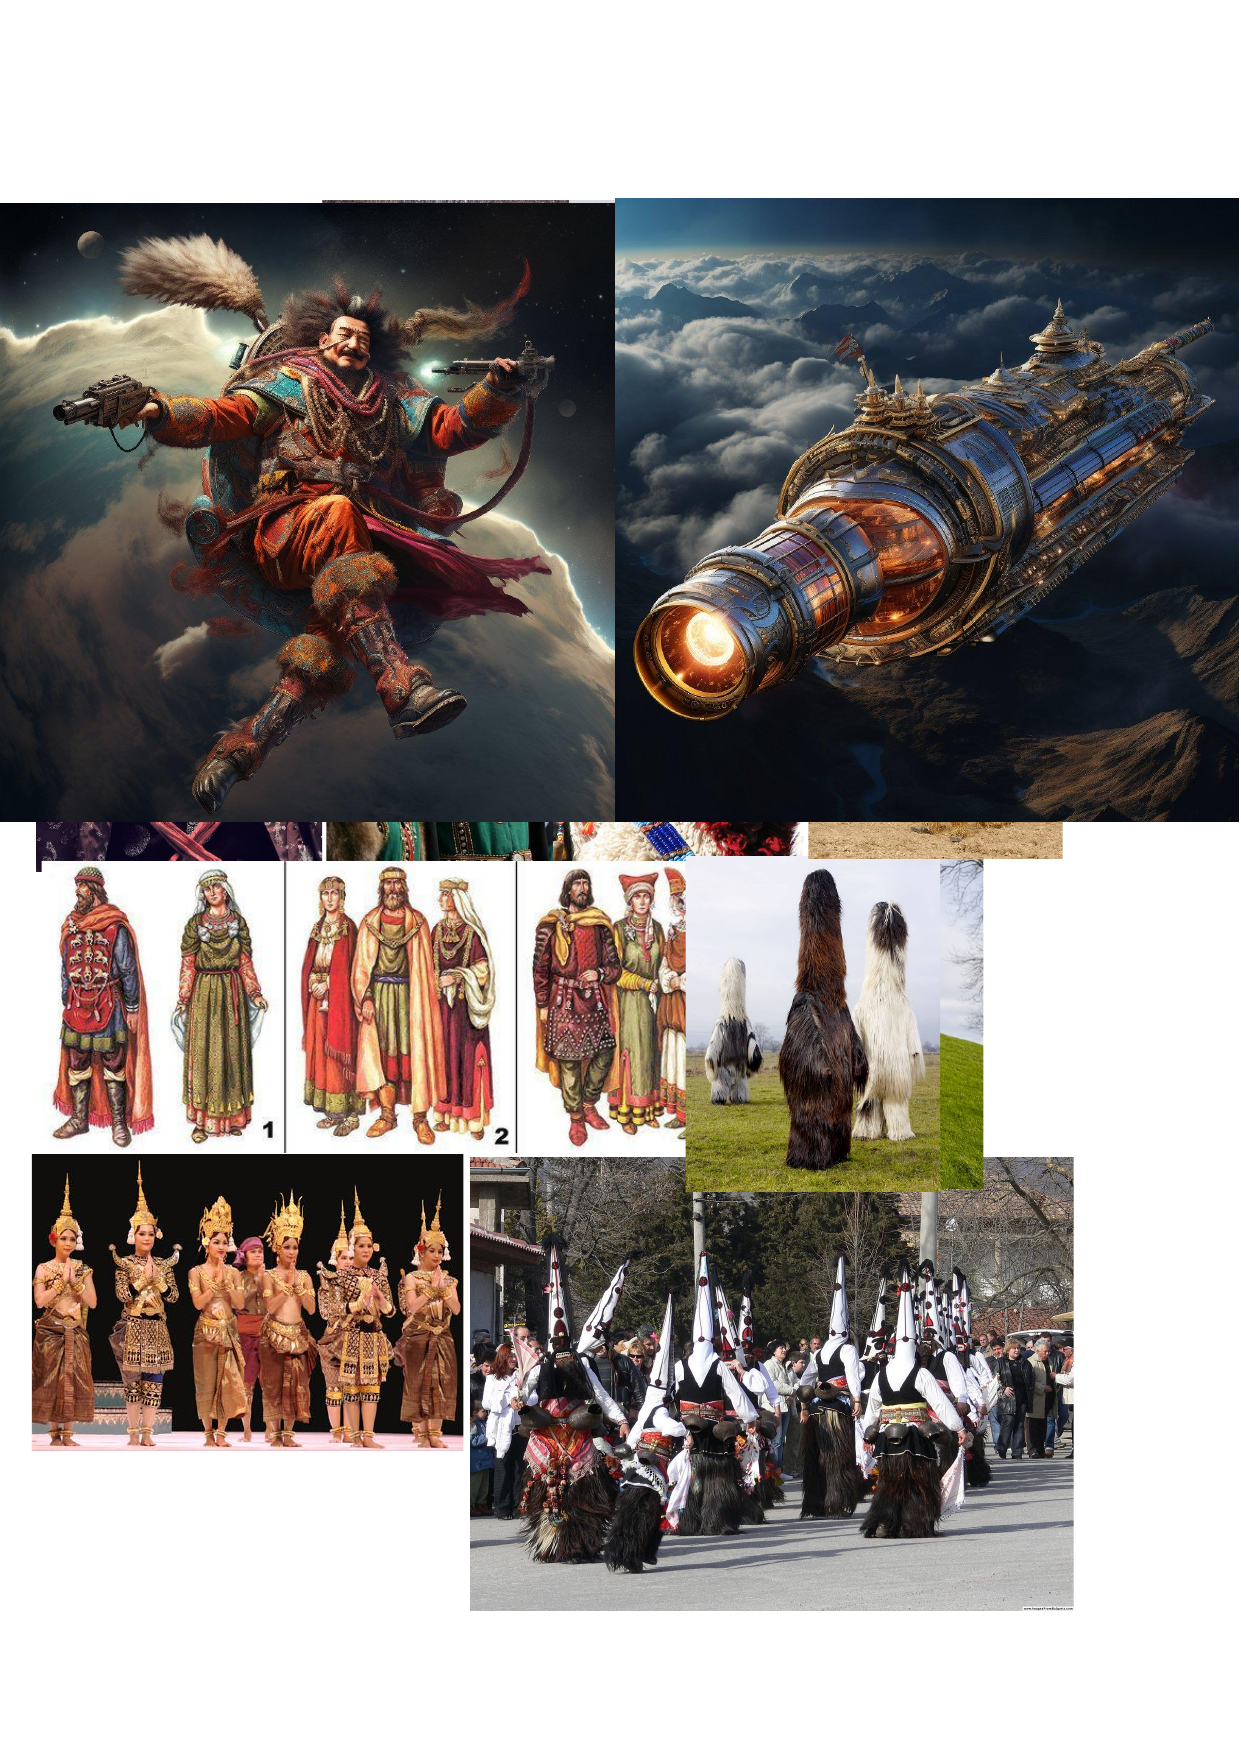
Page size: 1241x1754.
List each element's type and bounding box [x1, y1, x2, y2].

picture [0, 198, 1241, 1611]
picture [31, 1154, 464, 1451]
